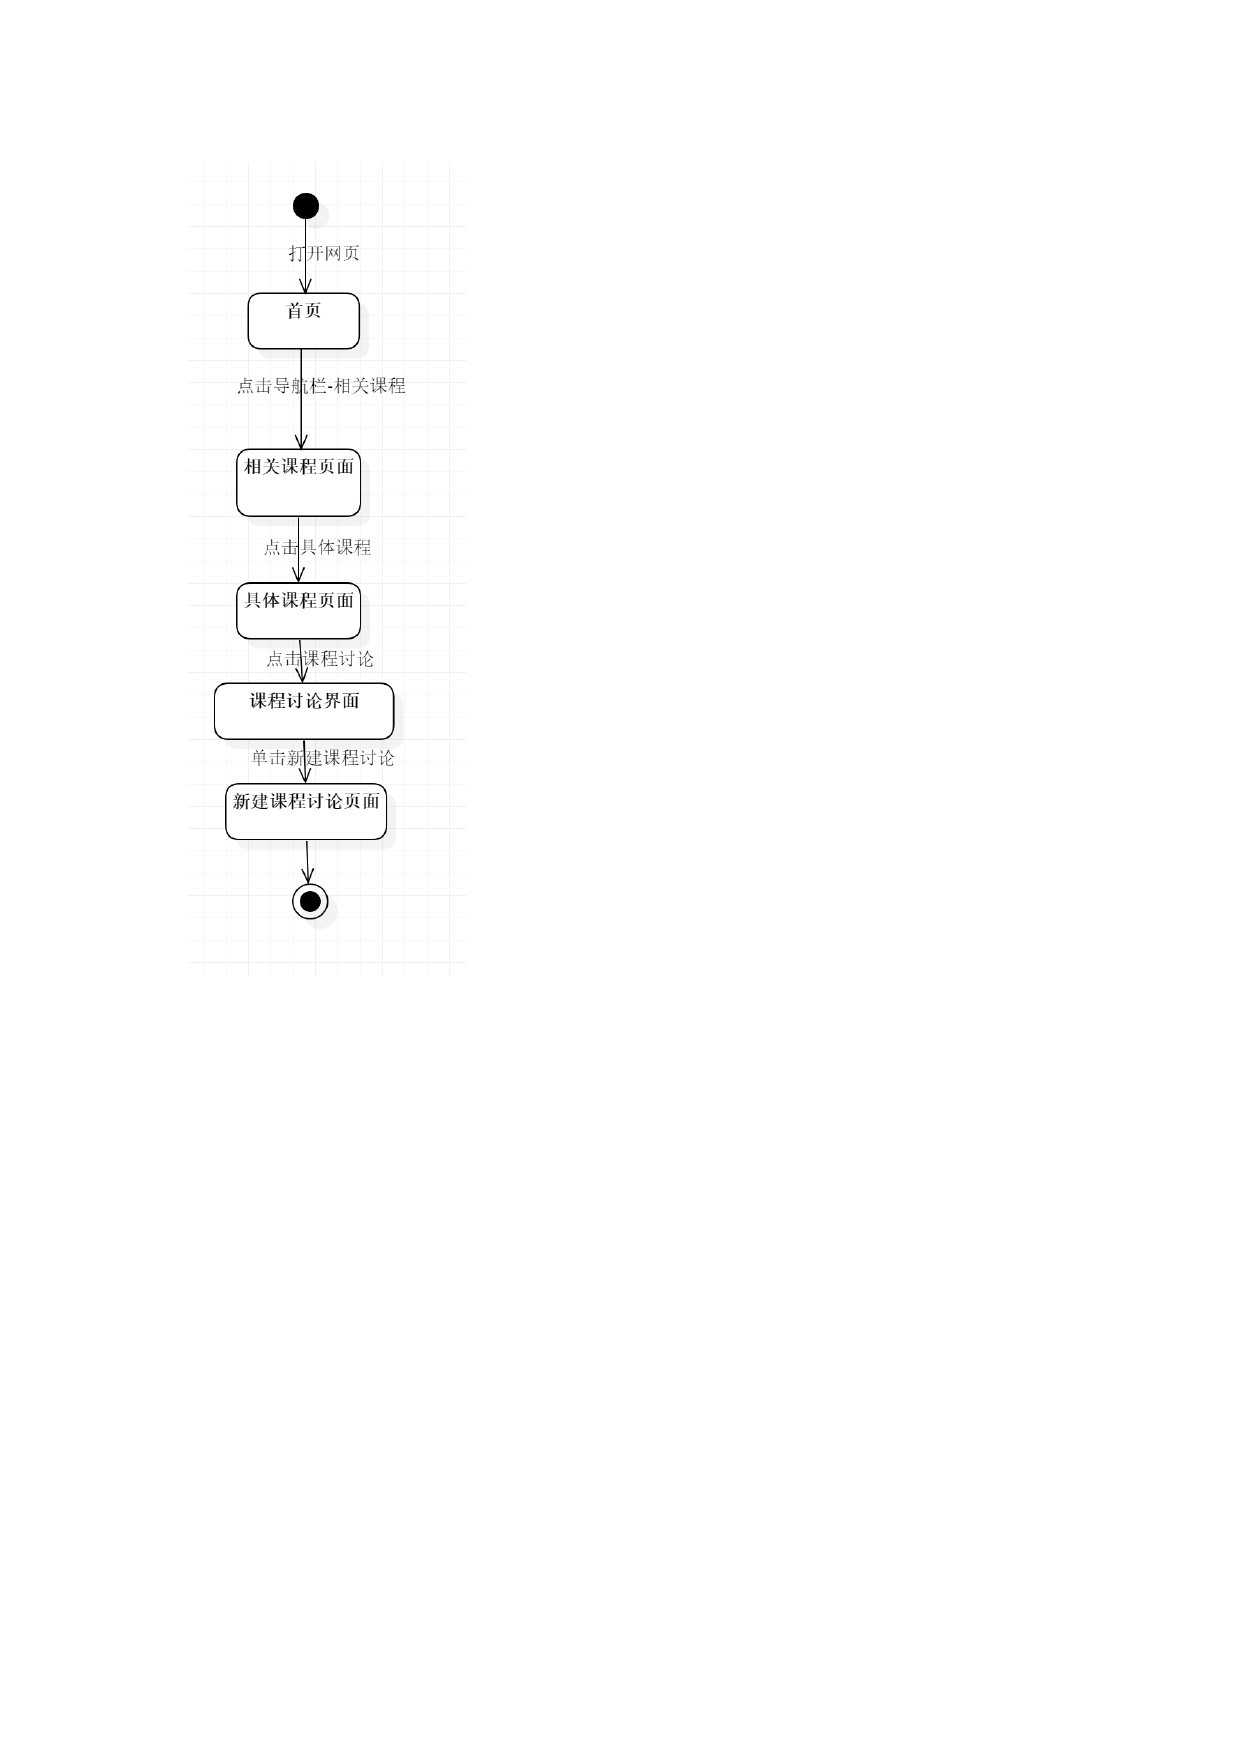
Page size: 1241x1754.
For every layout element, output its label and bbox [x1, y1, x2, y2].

picture [187, 162, 467, 975]
